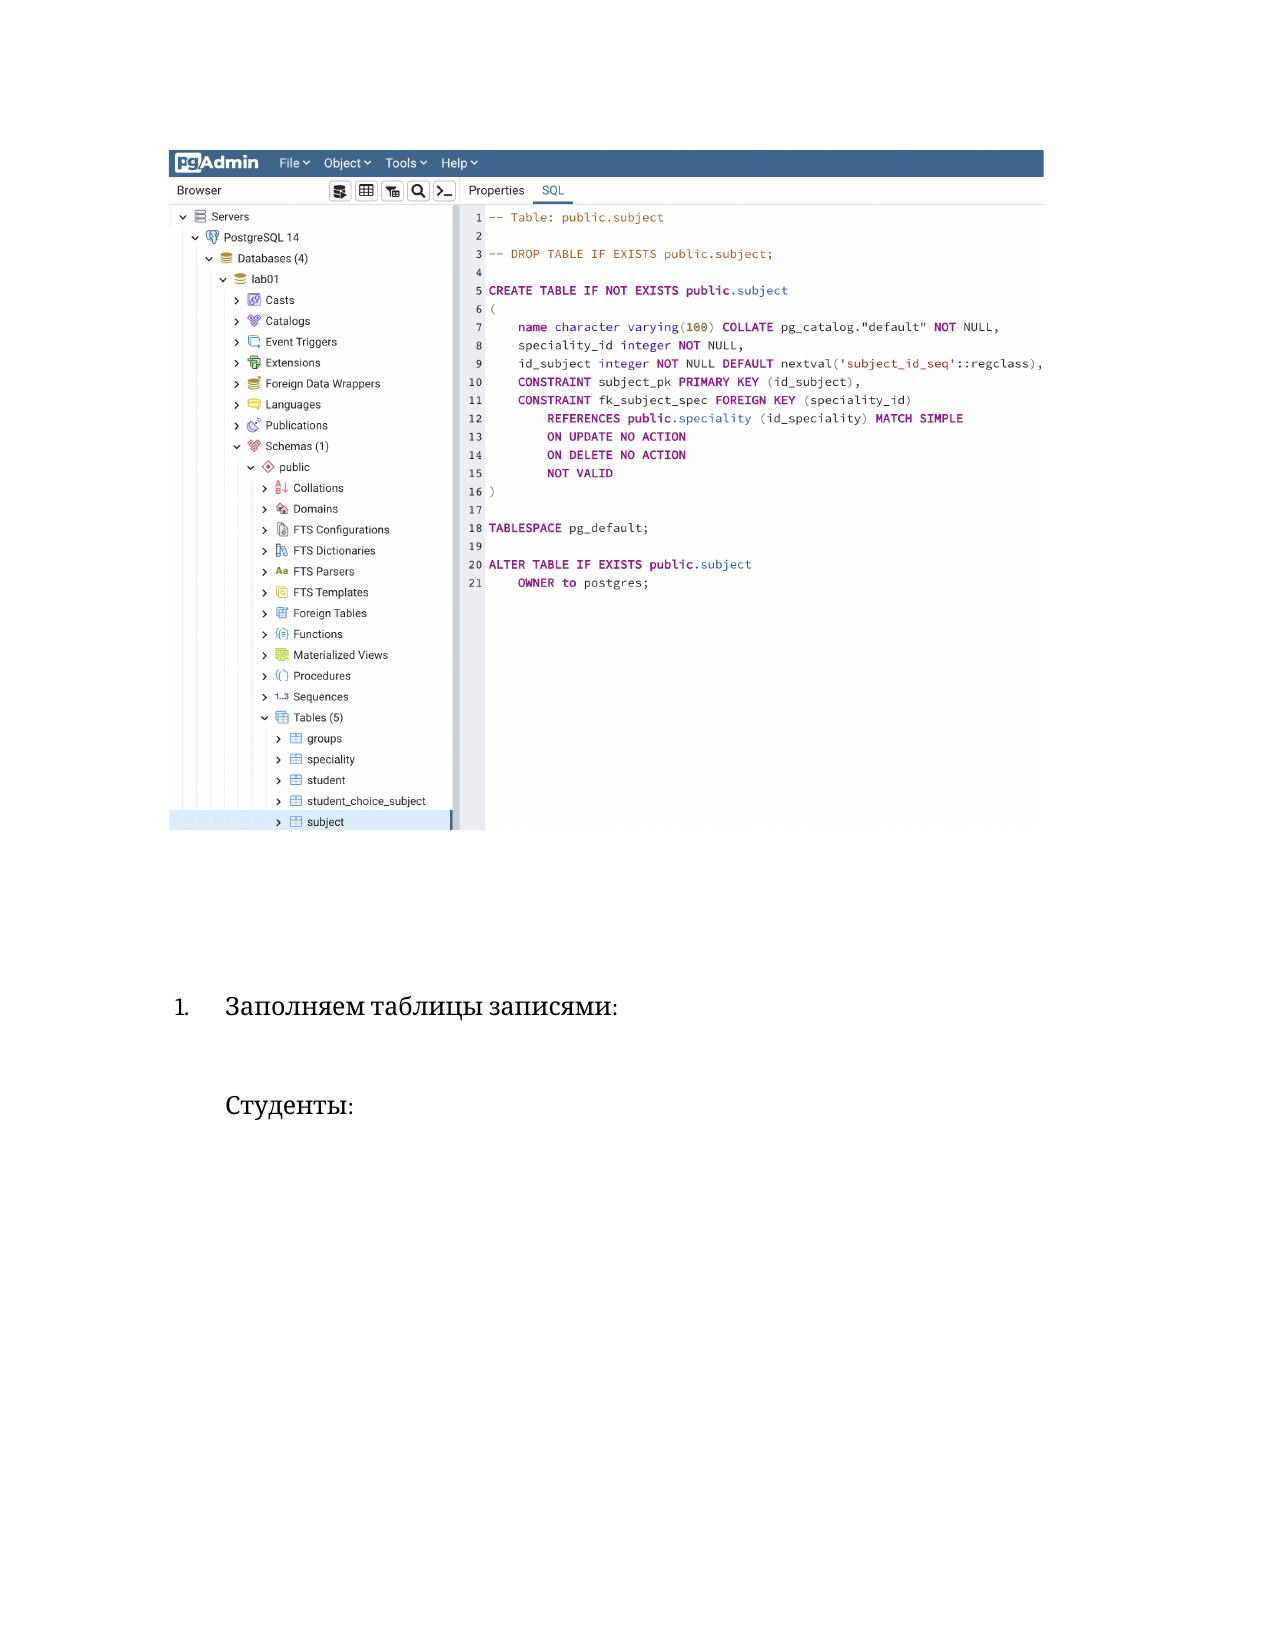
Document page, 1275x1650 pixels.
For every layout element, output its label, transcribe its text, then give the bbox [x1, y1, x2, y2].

list Студенты: [175, 1092, 1125, 1121]
picture [168, 150, 1044, 830]
list Заполняем таблицы записями: [175, 993, 1125, 1022]
